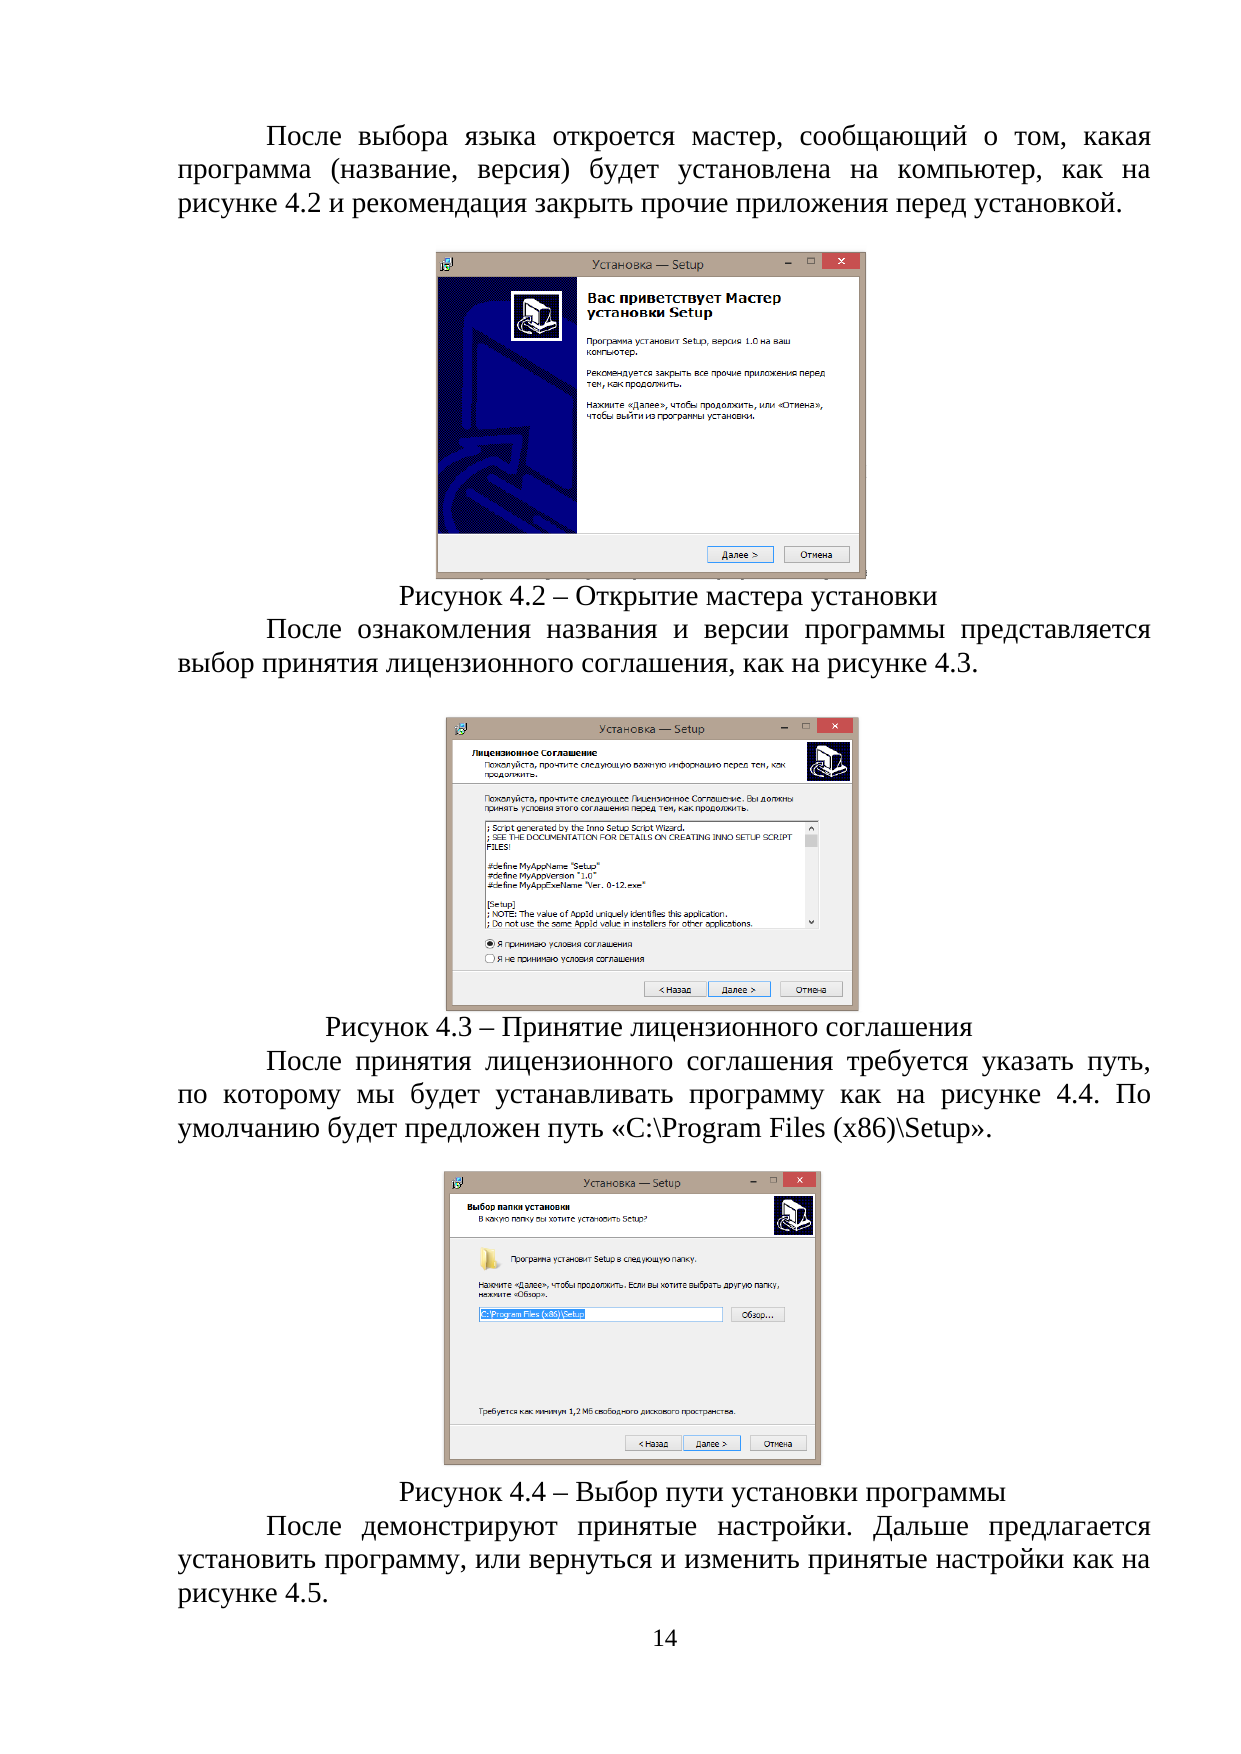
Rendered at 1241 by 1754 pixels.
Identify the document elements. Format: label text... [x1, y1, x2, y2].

picture [435, 245, 867, 578]
text После демонстрируют принятые настройки. Дальше предлагается установить программу, или вернуться и изменить принятые настройки как на рисунке 4.5. [177, 1508, 1152, 1608]
text После ознакомления названия и версии программы представляется выбор принятия лицензионного соглашения, как на рисунке 4.3. [177, 612, 1152, 679]
text После выбора языка откроется мастер, сообщающий о том, какая программа (название, версия) будет установлена на компьютер, как на рисунке 4.2 и рекомендация закрыть прочие приложения перед установкой. [177, 118, 1152, 219]
text Рисунок 4.4 – Выбор пути установки программы [325, 1474, 1152, 1508]
picture [435, 1171, 825, 1468]
text После принятия лицензионного соглашения требуется указать путь, по которому мы будет устанавливать программу как на рисунке 4.4. По умолчанию будет предложен путь «C:\Program Files (x86)\Setup». [177, 1043, 1152, 1143]
text Рисунок 4.3 – Принятие лицензионного соглашения [251, 1009, 1152, 1043]
text Рисунок 4.2 – Открытие мастера установки [325, 578, 1152, 612]
picture [435, 711, 867, 1009]
